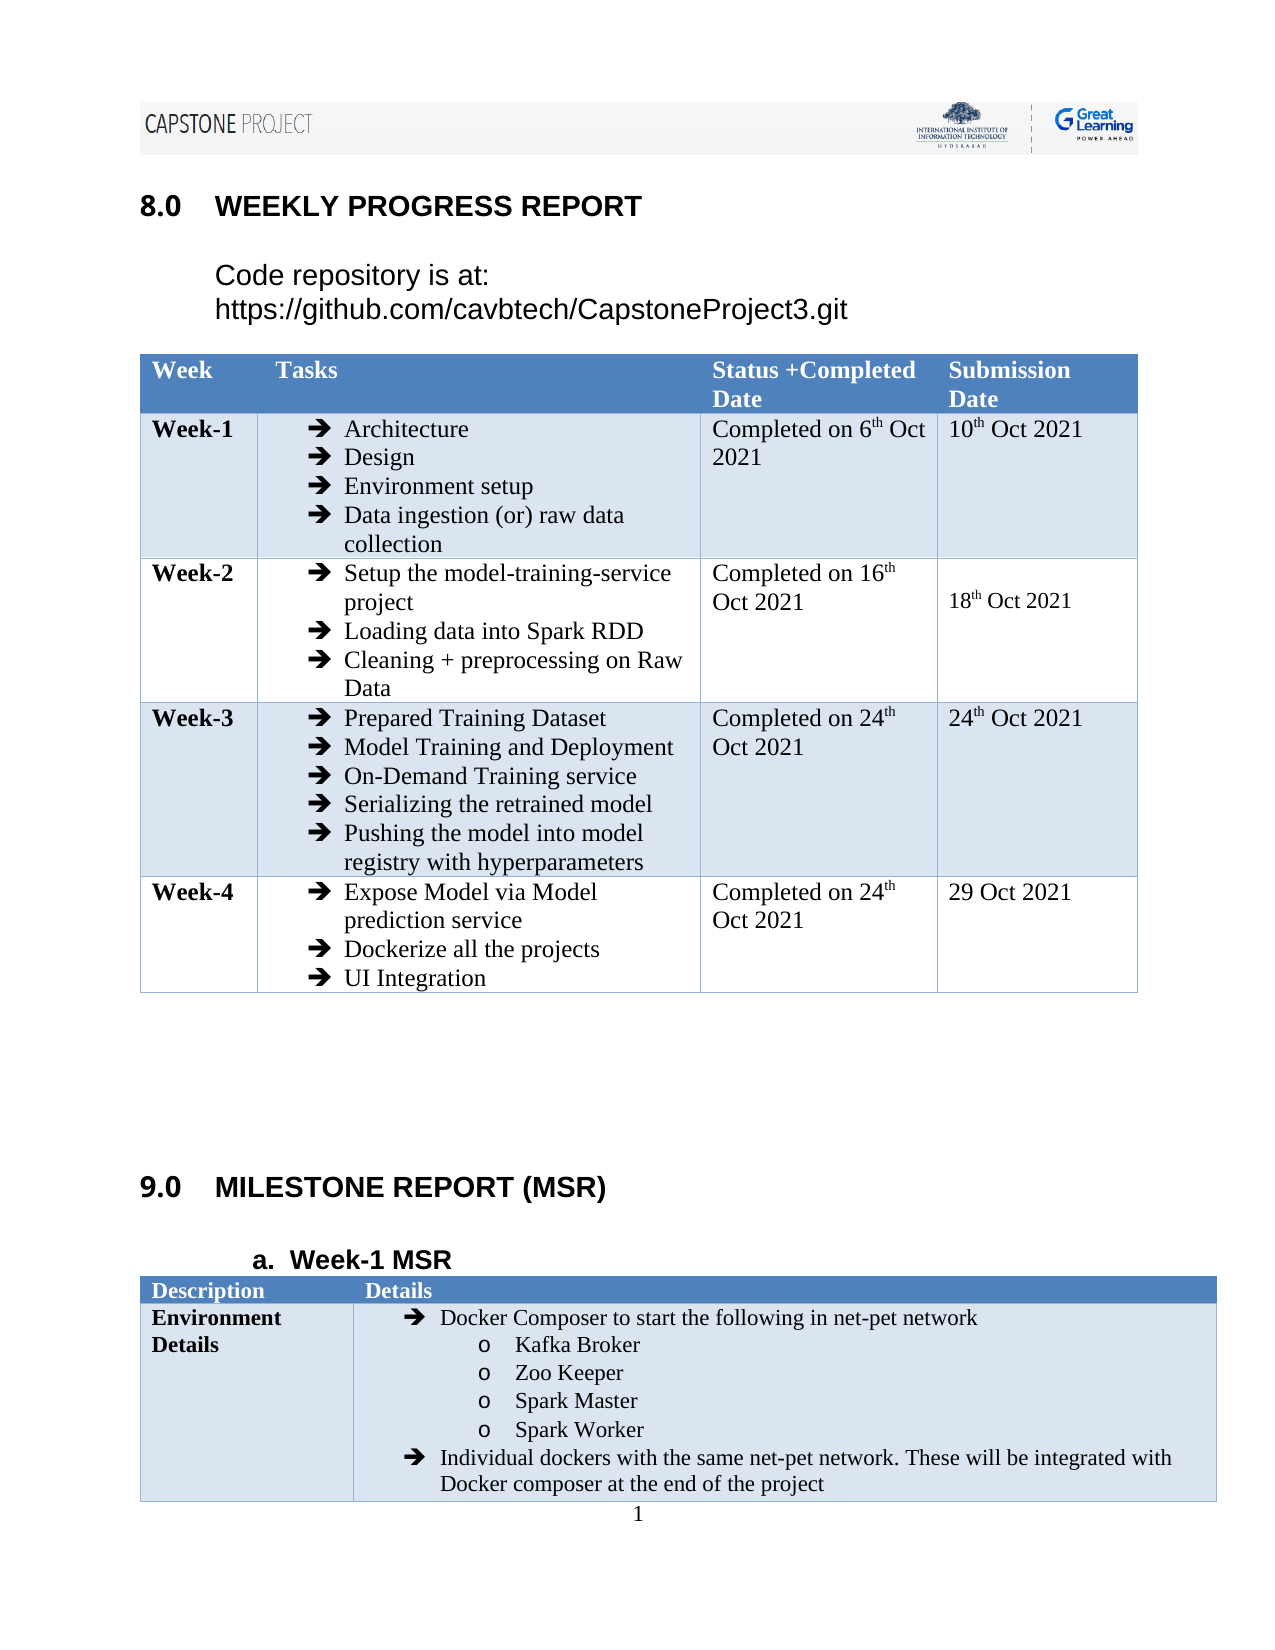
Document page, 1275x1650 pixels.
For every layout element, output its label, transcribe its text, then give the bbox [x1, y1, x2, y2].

table_cell Completed on 24th Oct 2021 [701, 877, 937, 992]
subtitle WEEKLY PROGRESS REPORT [139, 185, 1137, 225]
table_cell Week-3 [141, 703, 257, 876]
table_cell Week-4 [141, 877, 257, 992]
table_header Tasks [258, 355, 700, 413]
table_cell Environment Details [141, 1304, 353, 1501]
table_header Status +Completed Date [701, 355, 937, 413]
table_header Description [141, 1277, 353, 1303]
table_cell Expose Model via Model prediction service Dockerize all the projects UI Integration [258, 877, 700, 992]
subtitle MILESTONE REPORT (MSR) [139, 1166, 1137, 1206]
picture [140, 102, 1138, 155]
table_cell Prepared Training Dataset Model Training and Deployment On-Demand Training service Serializing the retrained model Pushing the model into model registry with hyperparameters [258, 703, 700, 876]
table_cell Completed on 6th Oct 2021 [701, 414, 937, 557]
table_cell Week-2 [141, 559, 257, 702]
table_cell 24th Oct 2021 [938, 703, 1137, 876]
table_cell Setup the model-training-service project Loading data into Spark RDD Cleaning + preprocessing on Raw Data [258, 559, 700, 702]
table_cell 10th Oct 2021 [938, 414, 1137, 557]
table_cell Architecture Design Environment setup Data ingestion (or) raw data collection [258, 414, 700, 557]
table_cell Completed on 16th Oct 2021 [701, 559, 937, 702]
table_header Week [141, 355, 257, 413]
table_cell Completed on 24th Oct 2021 [701, 703, 937, 876]
table_header Submission Date [938, 355, 1137, 413]
subtitle Code repository is at: https://github.com/cavbtech/CapstoneProject3.git [214, 258, 1137, 325]
subtitle Week-1 MSR [252, 1244, 1137, 1276]
table_header Details [354, 1277, 1216, 1303]
table_cell 18th Oct 2021 [938, 559, 1137, 702]
table_cell Week-1 [141, 414, 257, 557]
table_cell 29 Oct 2021 [938, 877, 1137, 992]
